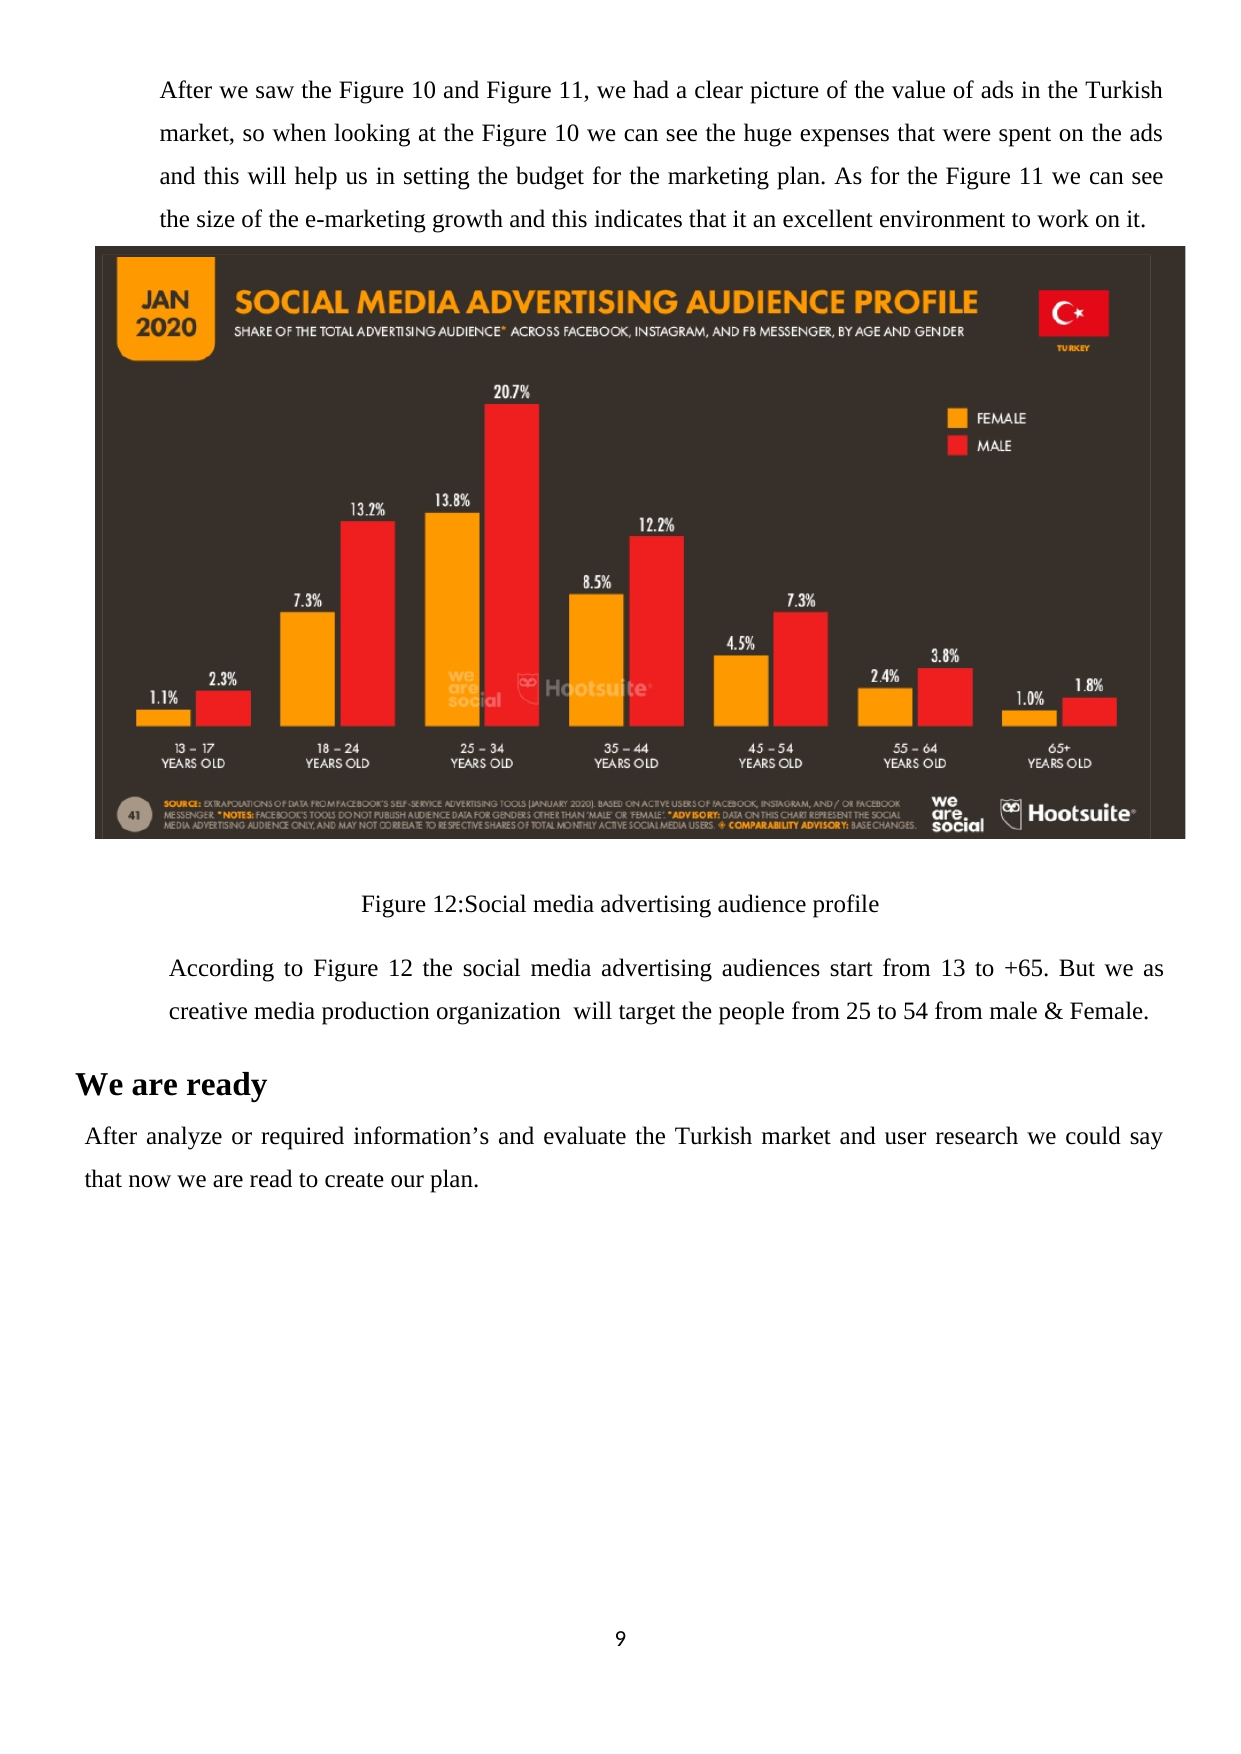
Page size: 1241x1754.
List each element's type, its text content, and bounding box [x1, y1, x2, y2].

subtitle We are ready [75, 1064, 1165, 1102]
picture [95, 246, 1186, 839]
text After we saw the Figure 10 and Figure 11, we had a clear picture of the value of ads in the Turkish market, so when looking at the Figure 10 we can see the huge expenses that were spent on the ads and this will help us in setting the budget for the marketing plan. As for the Figure 11 we can see the size of the e-marketing growth and this indicates that it an excellent environment to work on it. [159, 75, 1165, 233]
text After analyze or required information’s and evaluate the Turkish market and user research we could say that now we are read to create our plan. [84, 1121, 1165, 1193]
text According to Figure 12 the social media advertising audiences start from 13 to +65. But we as creative media production organization will target the people from 25 to 54 from male & Female. [169, 953, 1165, 1024]
